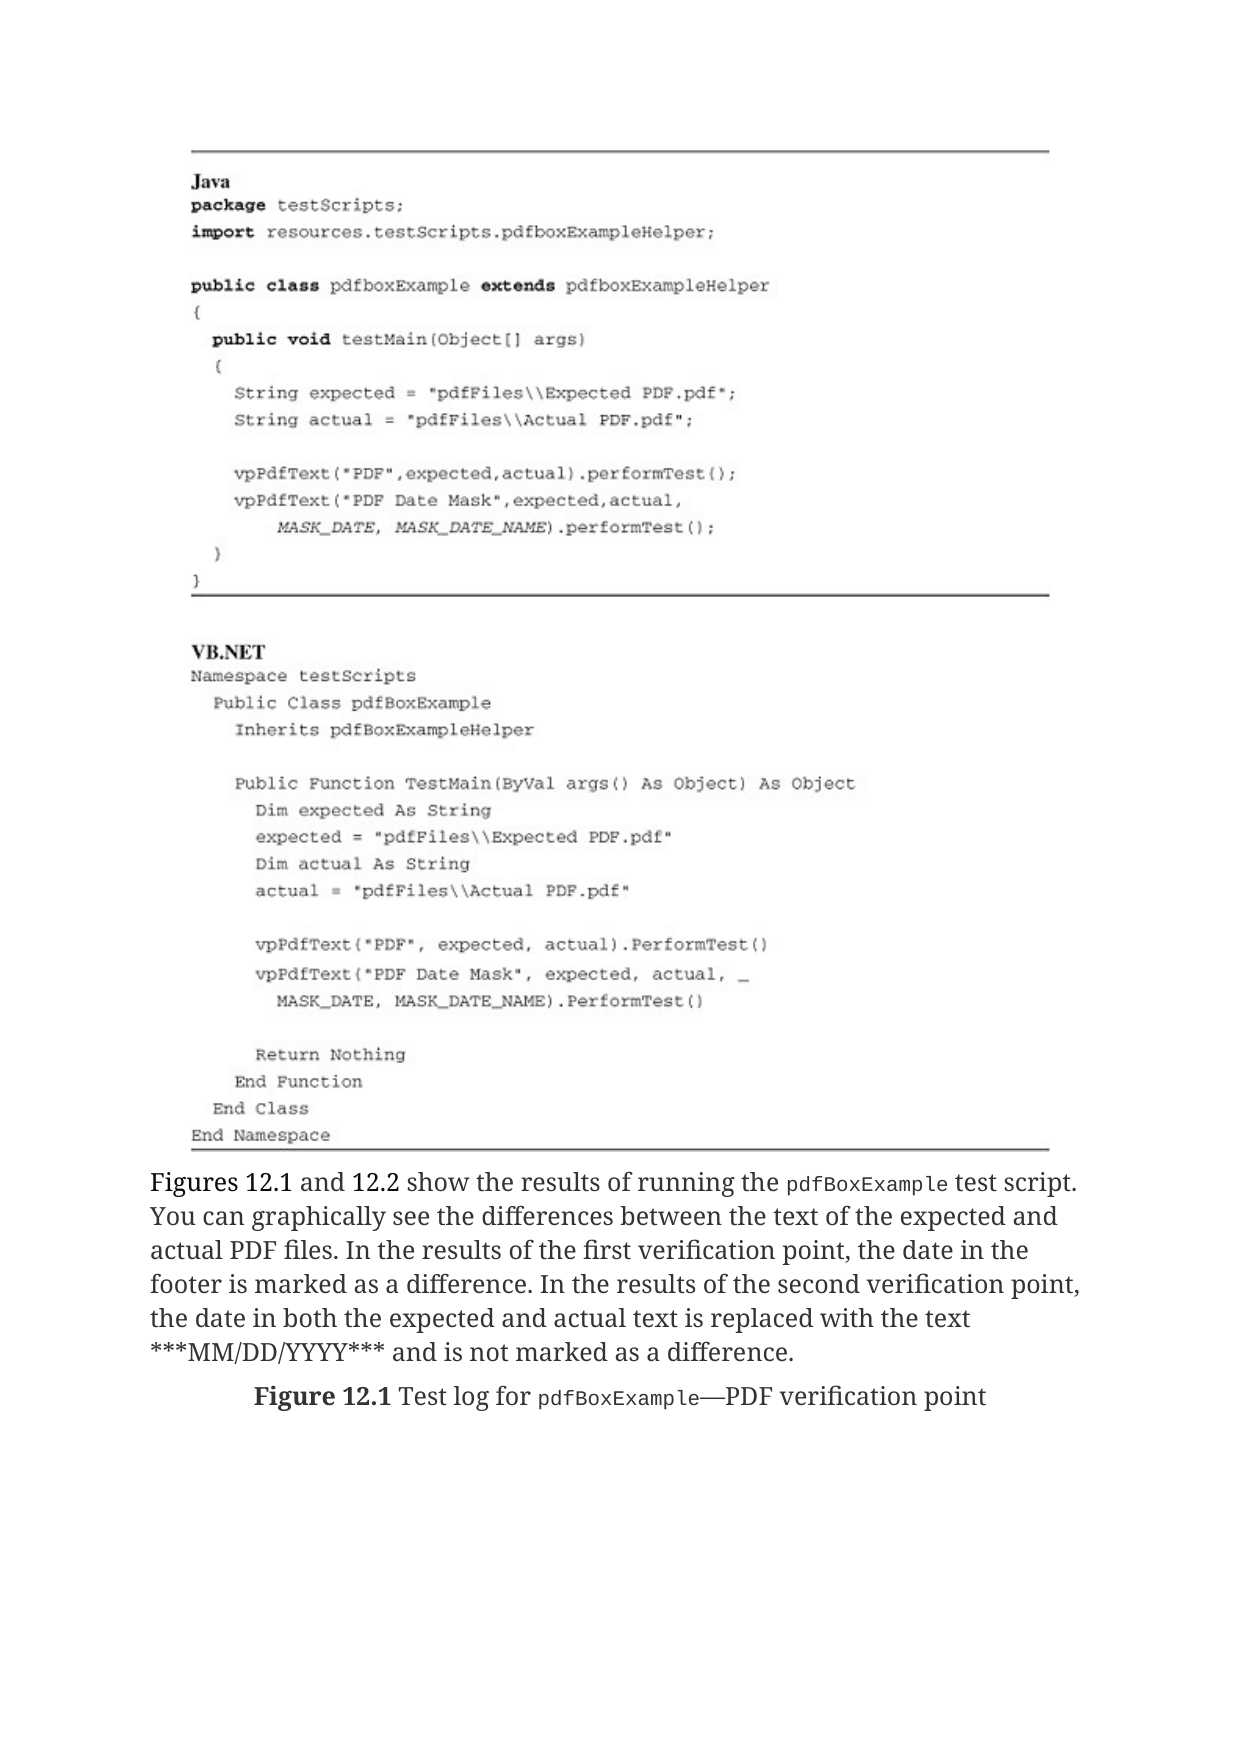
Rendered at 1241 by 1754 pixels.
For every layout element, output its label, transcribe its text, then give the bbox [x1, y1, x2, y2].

picture [190, 966, 1050, 1152]
text Figure 12.1 Test log for pdfBoxExample—PDF verification point [150, 1379, 1090, 1413]
picture [190, 150, 1050, 954]
text Figures 12.1 and 12.2 show the results of running the pdfBoxExample test script. You can graphically see the differences between the text of the expected and actual PDF files. In the results of the first verification point, the date in the footer is marked as a difference. In the results of the second verification point, the date in both the expected and actual text is replaced with the text ***MM/DD/YYYY*** and is not marked as a difference. [150, 1164, 1090, 1369]
